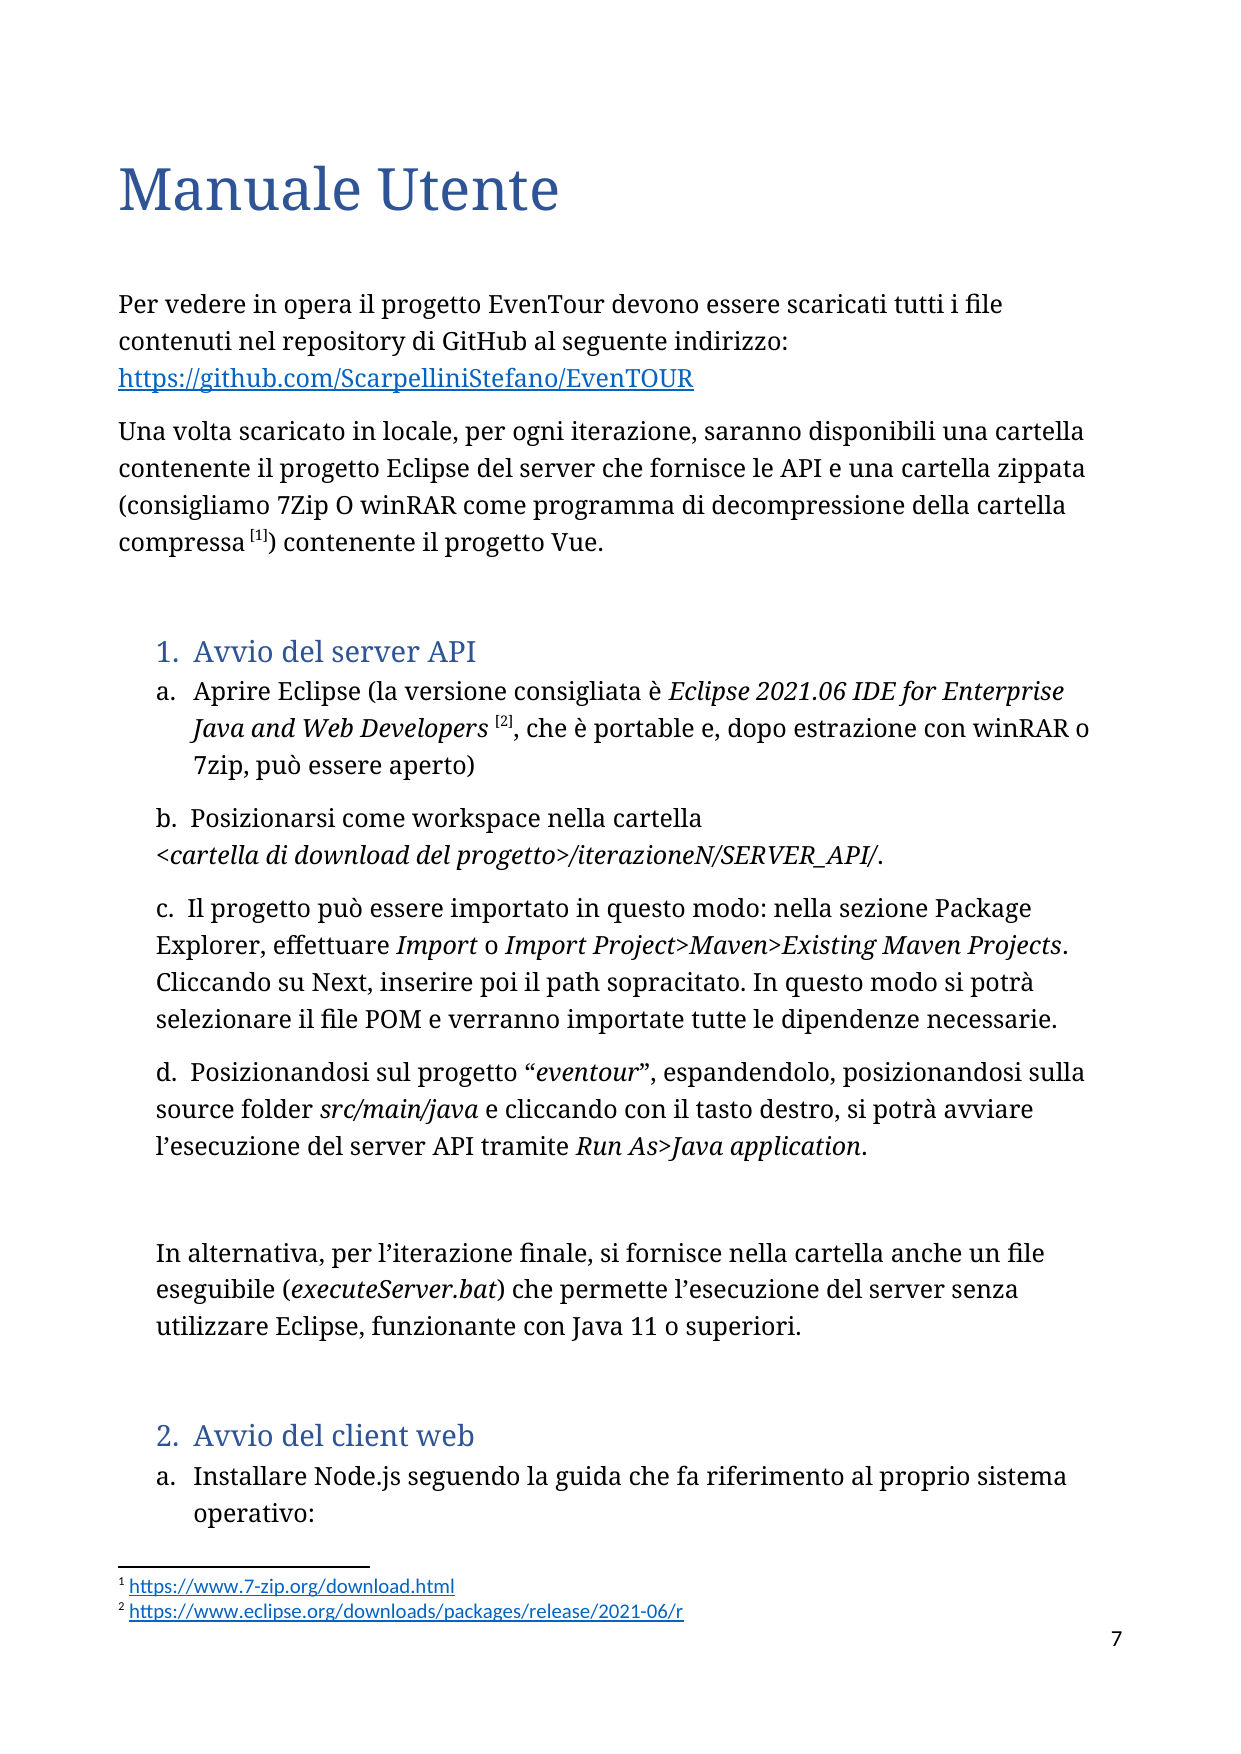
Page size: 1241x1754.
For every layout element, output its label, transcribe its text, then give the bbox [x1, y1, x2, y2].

text Una volta scaricato in locale, per ogni iterazione, saranno disponibili una cartella contenente il progetto Eclipse del server che fornisce le API e una cartella zippata (consigliamo 7Zip O winRAR come programma di decompressione della cartella compressa []) contenente il progetto Vue. [118, 414, 1122, 558]
subtitle Avvio del server API [156, 631, 1122, 671]
text b. Posizionarsi come workspace nella cartella <cartella di download del progetto>/iterazioneN/SERVER_API/. [156, 801, 1122, 872]
text Per vedere in opera il progetto EvenTour devono essere scaricati tutti i file contenuti nel repository di GitHub al seguente indirizzo: https://github.com/ScarpelliniStefano/EvenTOUR [118, 287, 1122, 394]
text In alternativa, per l’iterazione finale, si fornisce nella cartella anche un file eseguibile (executeServer.bat) che permette l’esecuzione del server senza utilizzare Eclipse, funzionante con Java 11 o superiori. [156, 1235, 1122, 1343]
text d. Posizionandosi sul progetto “eventour”, espandendolo, posizionandosi sulla source folder src/main/java e cliccando con il tasto destro, si potrà avviare l’esecuzione del server API tramite Run As>Java application. [156, 1055, 1122, 1162]
subtitle Avvio del client web [156, 1416, 1122, 1455]
list Installare Node.js seguendo la guida che fa riferimento al proprio sistema operativo: [156, 1458, 1122, 1529]
subtitle Manuale Utente [118, 148, 1122, 227]
text c. Il progetto può essere importato in questo modo: nella sezione Package Explorer, effettuare Import o Import Project>Maven>Existing Maven Projects. Cliccando su Next, inserire poi il path sopracitato. In questo modo si potrà selezionare il file POM e verranno importate tutte le dipendenze necessarie. [156, 891, 1122, 1035]
list Aprire Eclipse (la versione consigliata è Eclipse 2021.06 IDE for Enterprise Java and Web Developers [], che è portable e, dopo estrazione con winRAR o 7zip, può essere aperto) [156, 674, 1122, 781]
